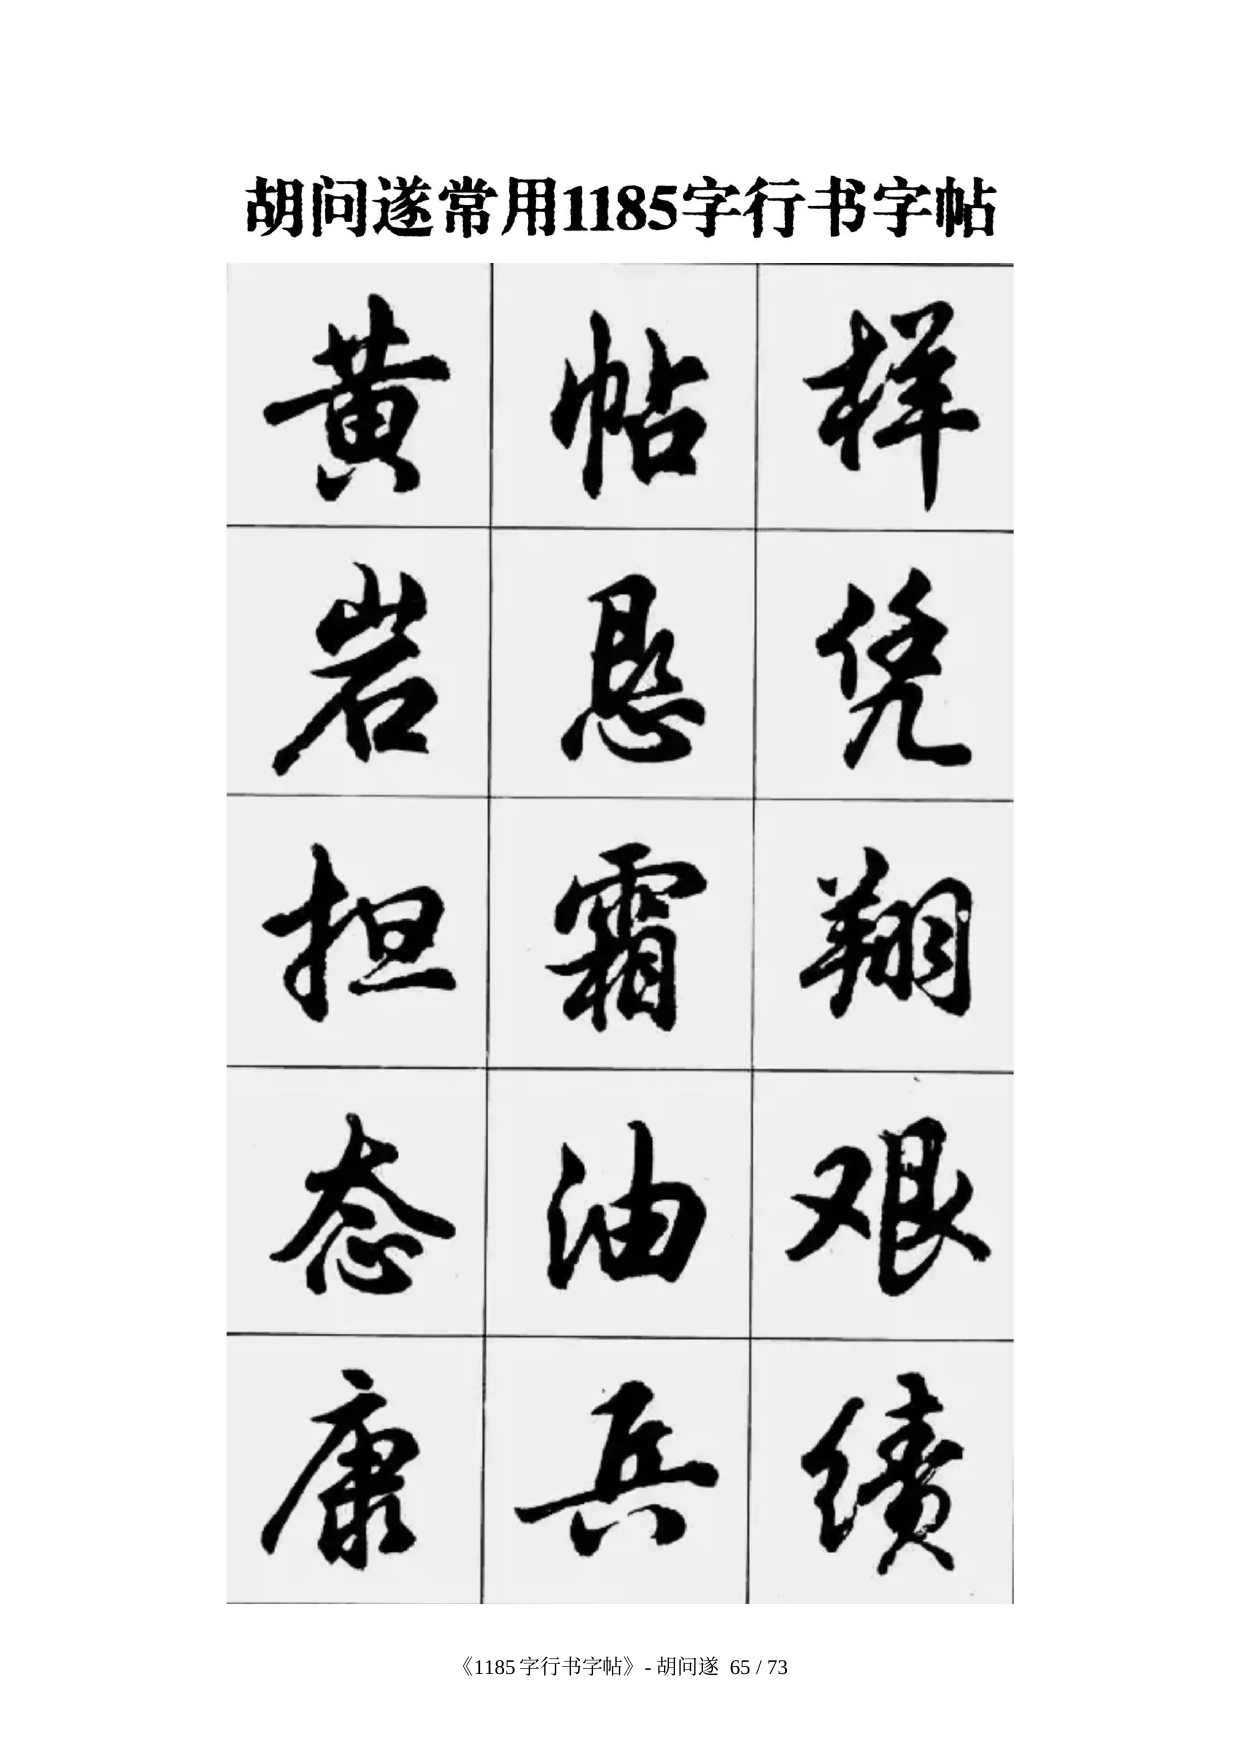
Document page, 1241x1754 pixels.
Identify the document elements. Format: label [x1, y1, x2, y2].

picture [226, 150, 1014, 1604]
